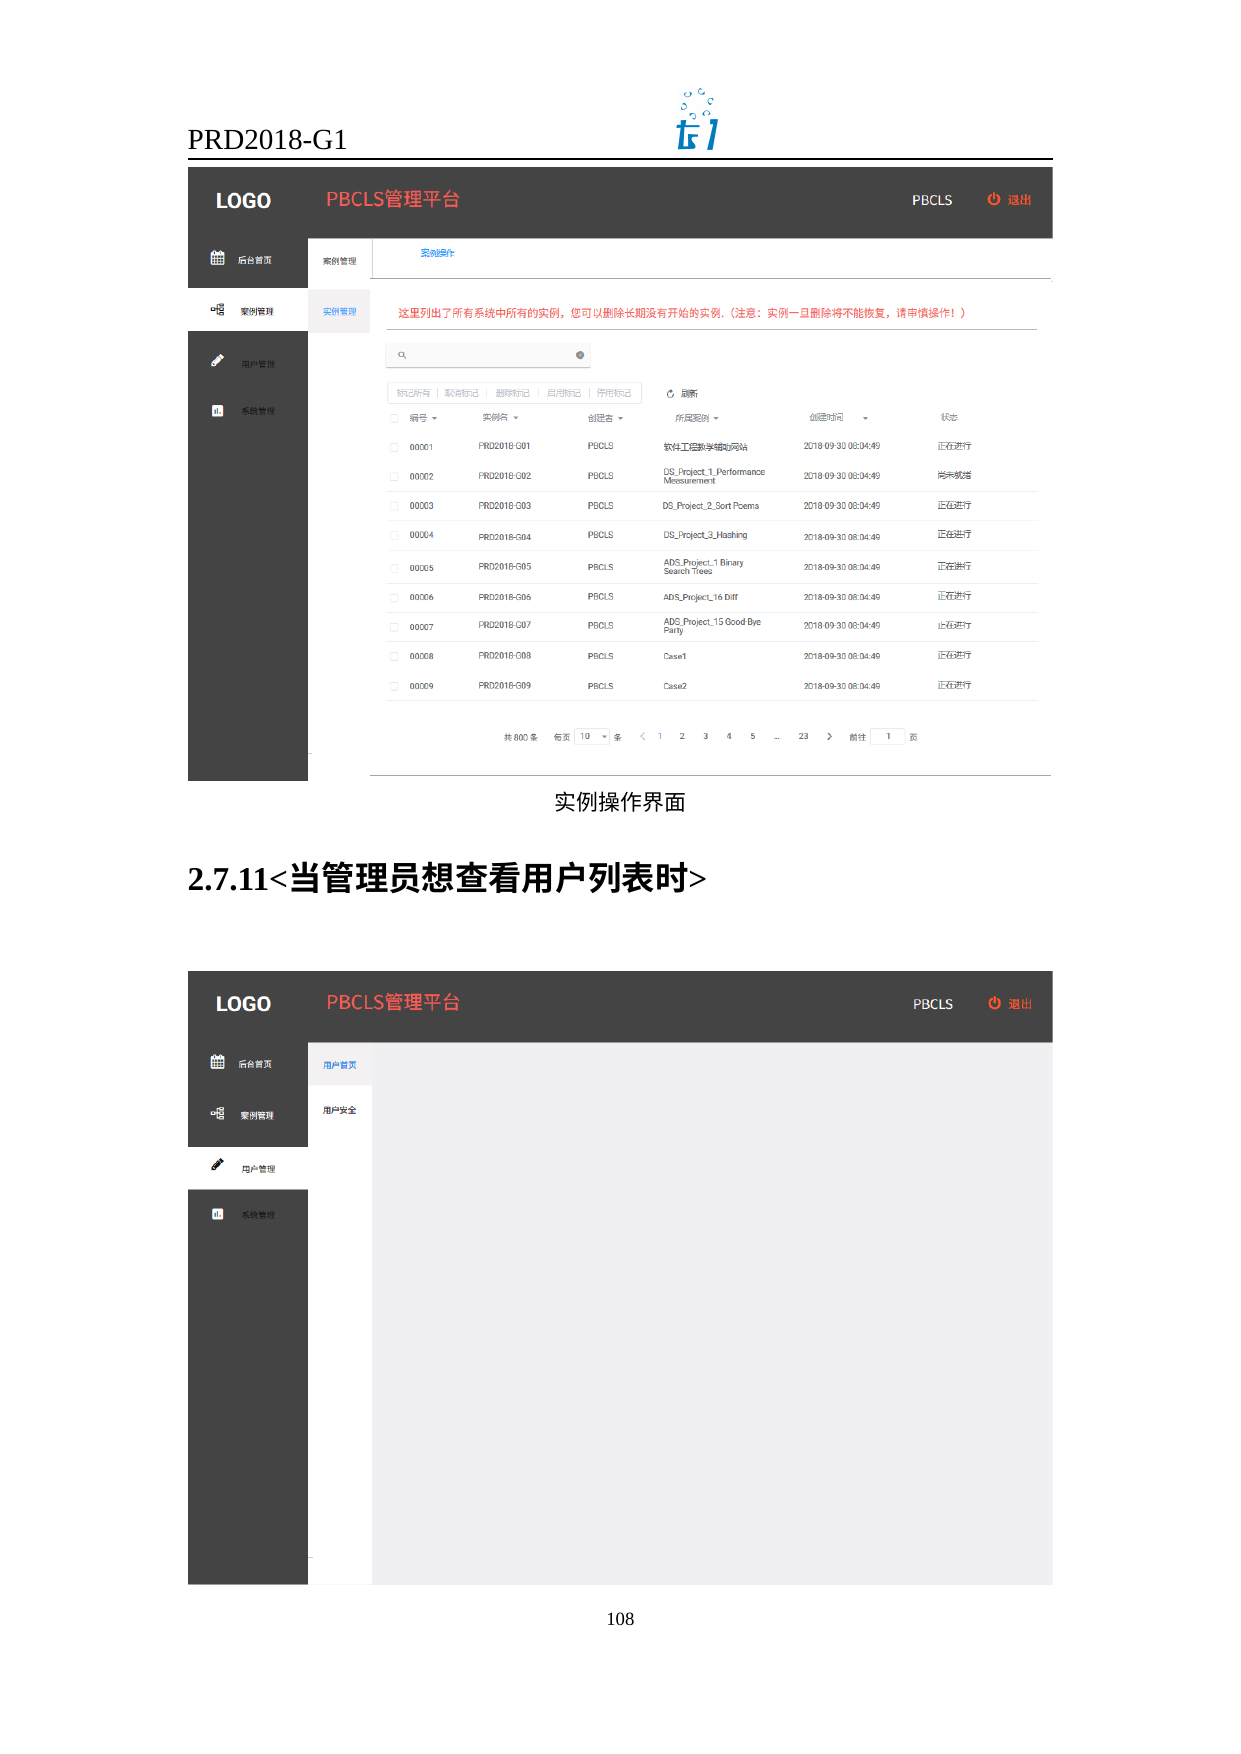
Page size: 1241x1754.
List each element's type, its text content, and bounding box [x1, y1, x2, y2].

picture [187, 971, 1053, 1585]
picture [187, 166, 1053, 782]
text 实例操作界面 [187, 784, 1053, 817]
subtitle 2.7.11<当管理员想查看用户列表时> [187, 844, 1053, 909]
picture [676, 88, 719, 150]
